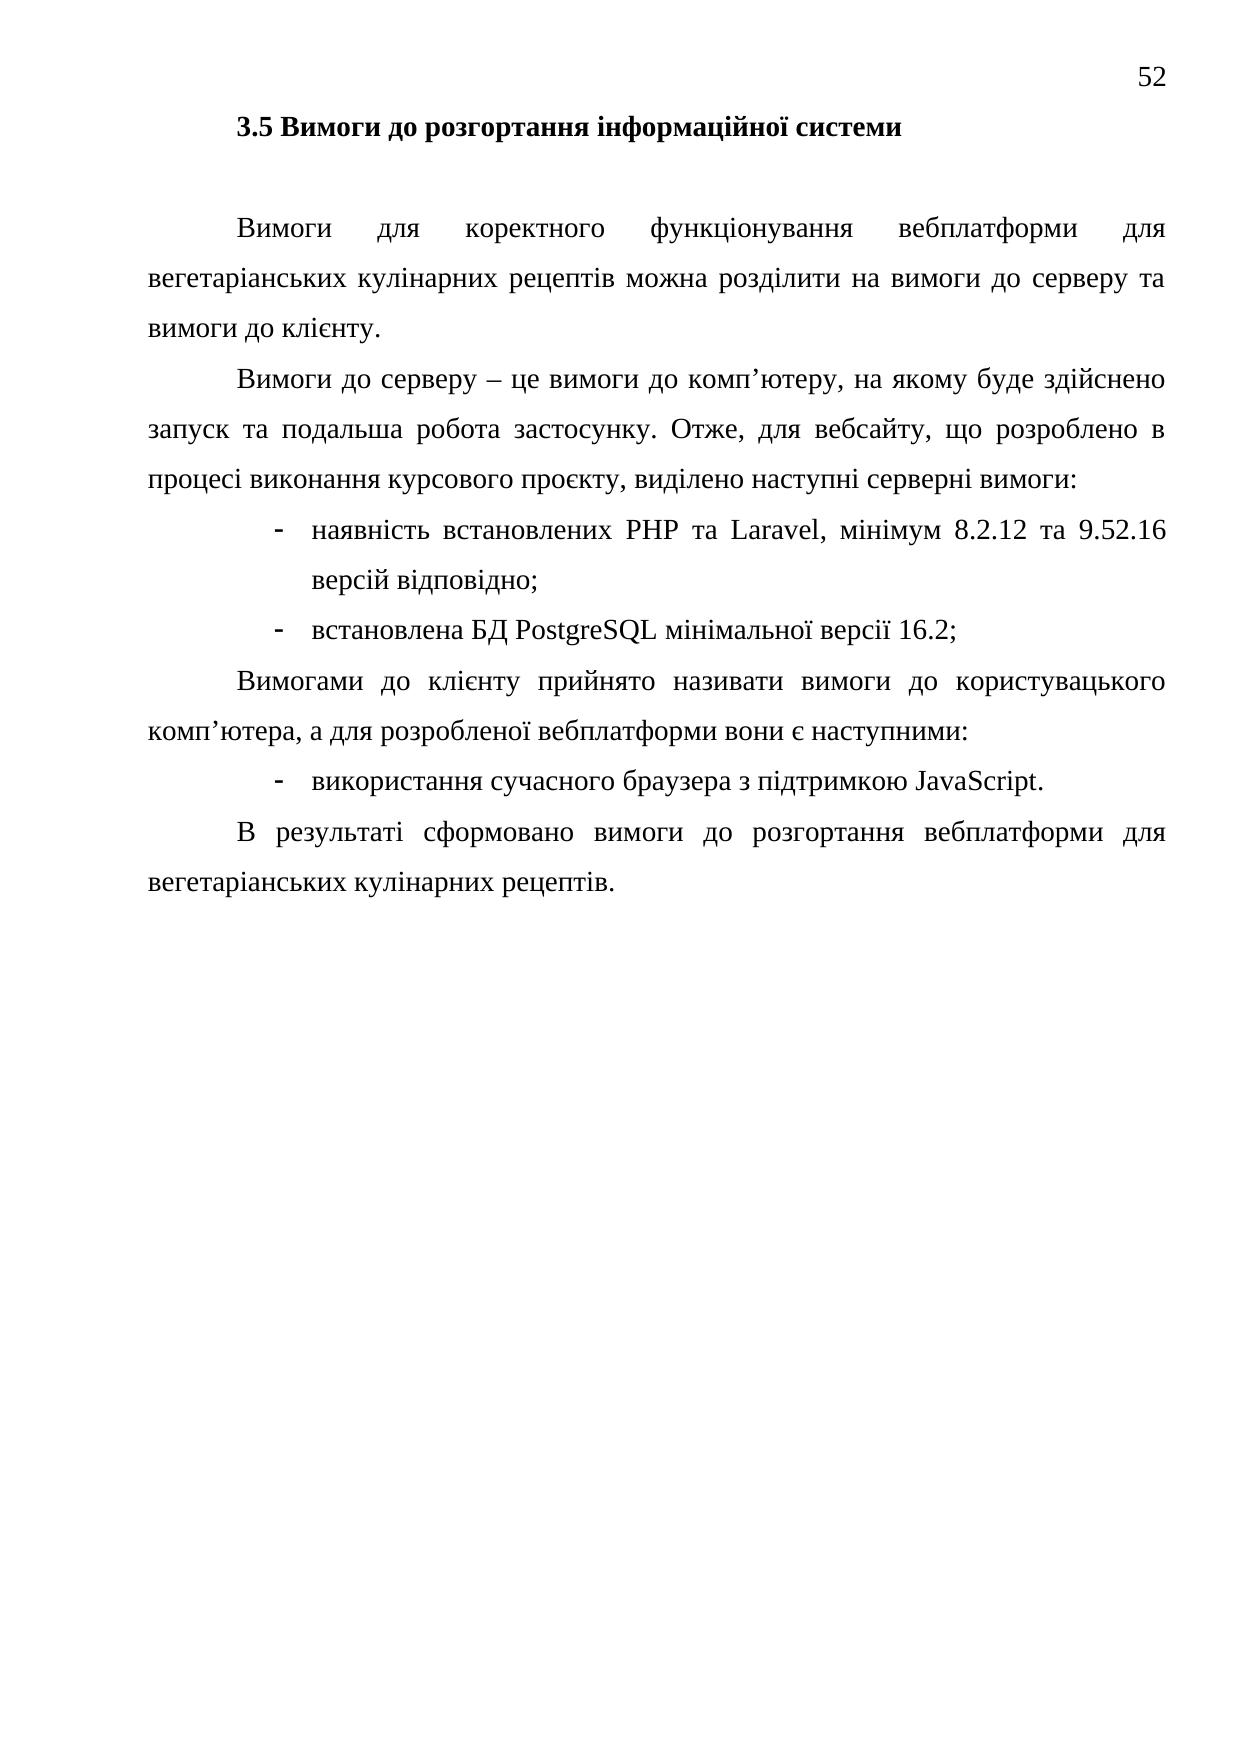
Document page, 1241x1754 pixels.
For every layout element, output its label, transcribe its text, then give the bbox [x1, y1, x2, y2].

text встановлена БД PostgreSQL мінімальної версії 16.2; [274, 612, 1167, 646]
text Вимоги для коректного функціонування вебплатформи для вегетаріанських кулінарних рецептів можна розділити на вимоги до серверу та вимоги до клієнту. [148, 210, 1167, 344]
text використання сучасного браузера з підтримкою JavaScript. [274, 763, 1167, 797]
text В результаті сформовано вимоги до розгортання вебплатформи для вегетаріанських кулінарних рецептів. [148, 814, 1167, 898]
text наявність встановлених PHP та Laravel, мінімум 8.2.12 та 9.52.16 версій відповідно; [274, 512, 1167, 596]
text 3.5 Вимоги до розгортання інформаційної системи [148, 109, 1167, 143]
text Вимогами до клієнту прийнято називати вимоги до користувацького комп’ютера, а для розробленої вебплатформи вони є наступними: [148, 663, 1167, 747]
text Вимоги до серверу – це вимоги до комп’ютеру, на якому буде здійснено запуск та подальша робота застосунку. Отже, для вебсайту, що розроблено в процесі виконання курсового проєкту, виділено наступні серверні вимоги: [148, 361, 1167, 495]
